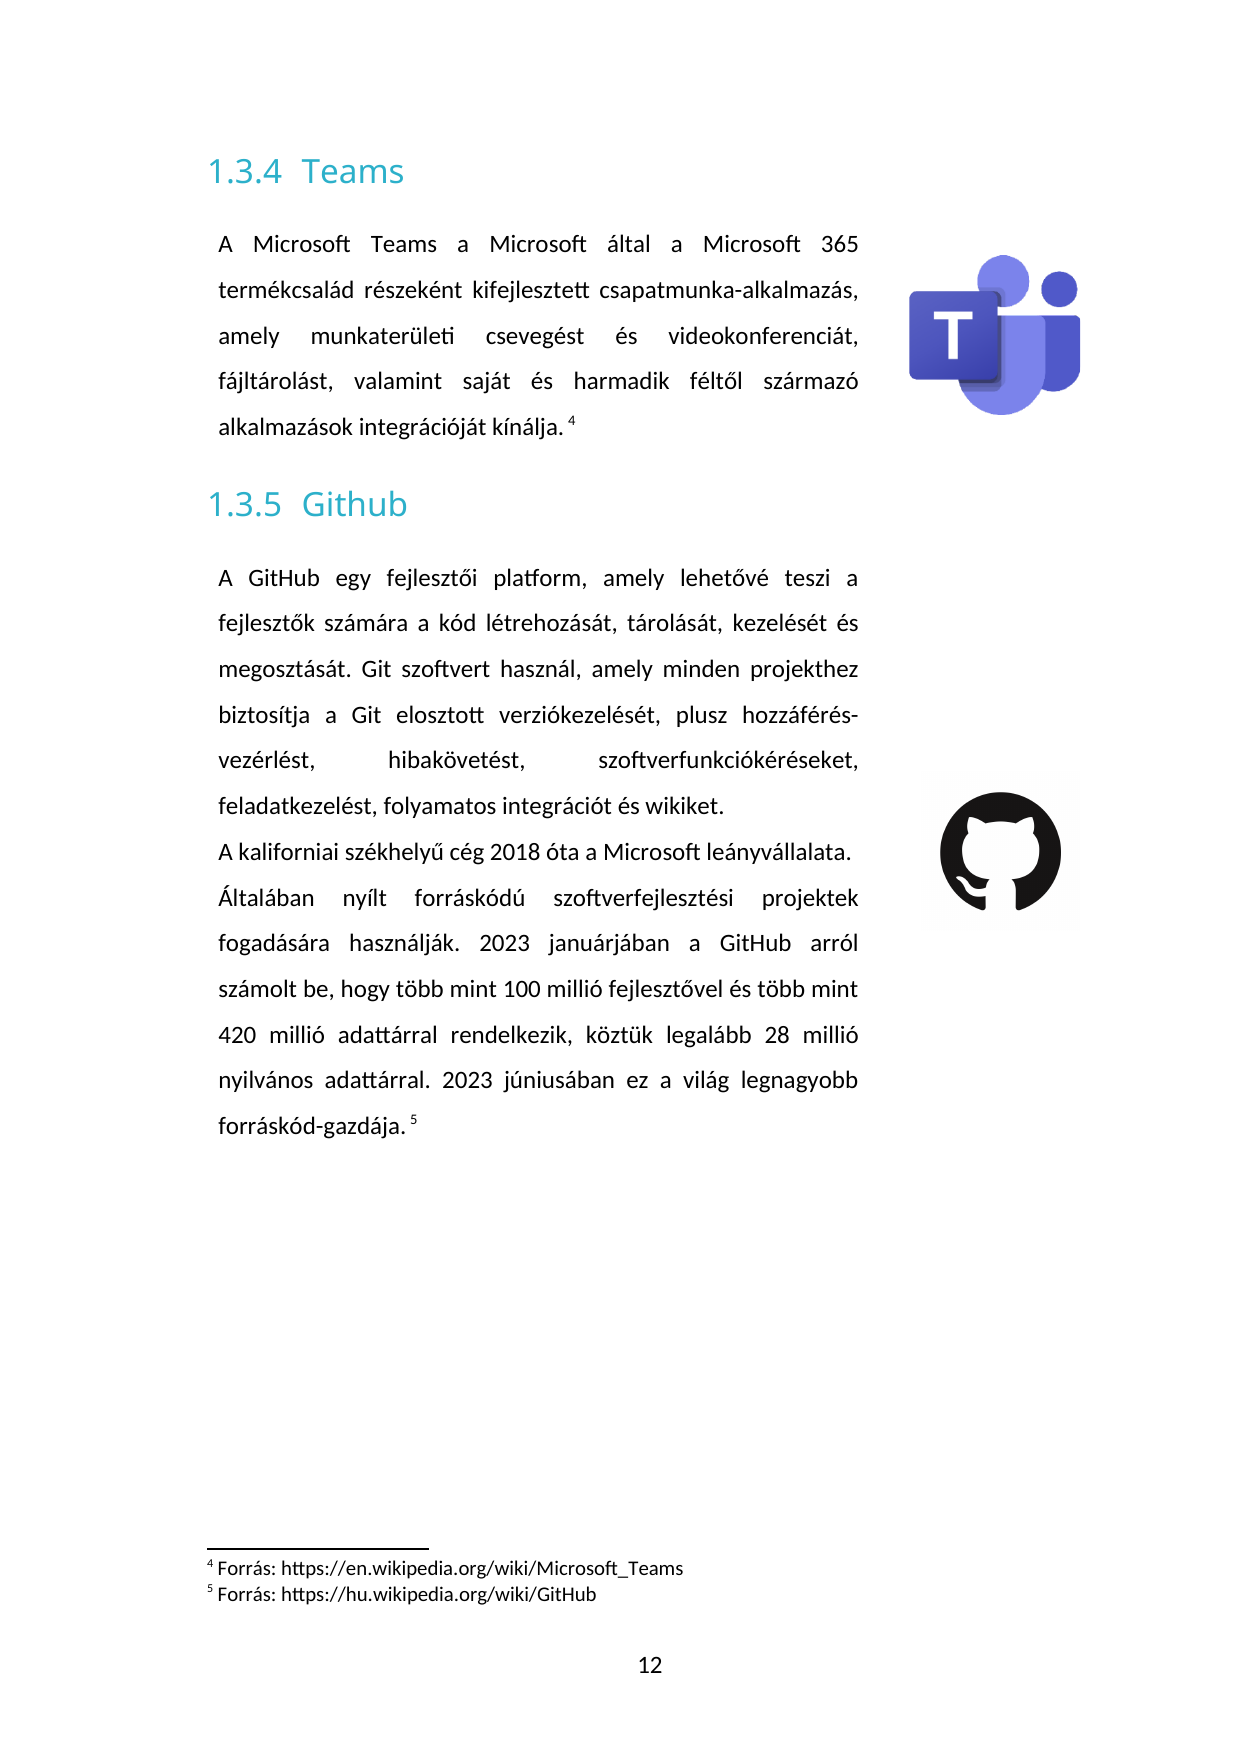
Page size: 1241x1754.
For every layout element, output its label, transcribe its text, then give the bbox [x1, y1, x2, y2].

subtitle Teams [207, 148, 1092, 193]
table_header A Microsoft Teams a Microsoft által a Microsoft 365 termékcsalád részeként kifejlesztett csapatmunka-alkalmazás, amely munkaterületi csevegést és videokonferenciát, fájltárolást, valamint saját és harmadik féltől származó alkalmazások integrációját kínálja. [207, 228, 871, 456]
picture [909, 255, 1081, 415]
table_header A GitHub egy fejlesztői platform, amely lehetővé teszi a fejlesztők számára a kód létrehozását, tárolását, kezelését és megosztását. Git szoftvert használ, amely minden projekthez biztosítja a Git elosztott verziókezelését, plusz hozzáférés-vezérlést, hibakövetést, szoftverfunkciókéréseket, feladatkezelést, folyamatos integrációt és wikiket. A kaliforniai székhelyű cég 2018 óta a Microsoft leányvállalata. Általában nyílt forráskódú szoftverfejlesztési projektek fogadására használják. 2023 januárjában a GitHub arról számolt be, hogy több mint 100 millió fejlesztővel és több mint 420 millió adattárral rendelkezik, köztük legalább 28 millió nyilvános adattárral. 2023 júniusában ez a világ legnagyobb forráskód-gazdája. [207, 562, 871, 1155]
table_header [871, 562, 1091, 1155]
subtitle Github [207, 481, 1092, 526]
table_header [871, 228, 1091, 456]
picture [920, 771, 1081, 931]
